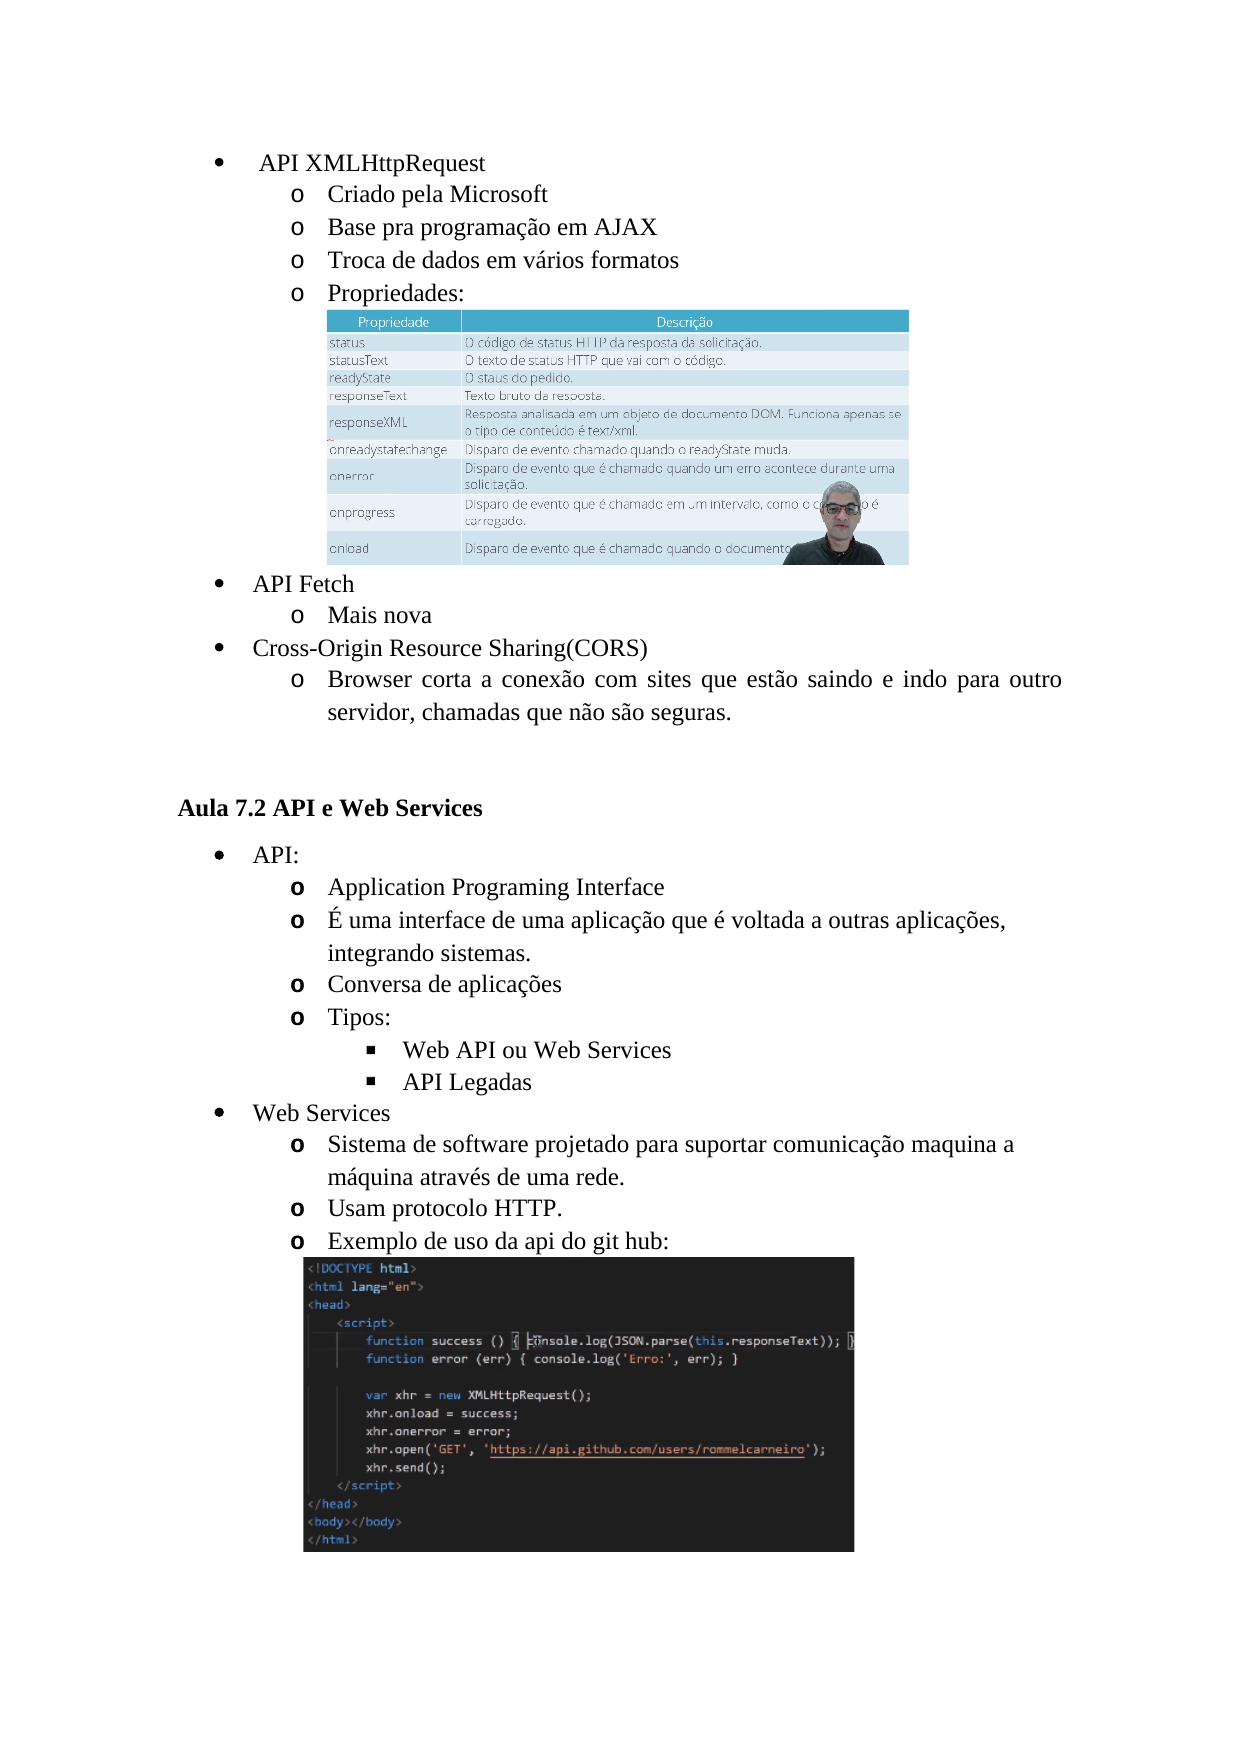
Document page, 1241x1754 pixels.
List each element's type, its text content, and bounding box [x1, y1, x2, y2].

list Web Services [215, 1098, 1063, 1126]
text Aula 7.2 API e Web Services [177, 793, 1063, 822]
list API XMLHttpRequest [215, 148, 1063, 176]
picture [303, 1257, 855, 1552]
list Usam protocolo HTTP. [290, 1193, 1063, 1224]
list É uma interface de uma aplicação que é voltada a outras aplicações, integrando sistemas. [290, 905, 1063, 967]
list Base pra programação em AJAX [290, 212, 1063, 243]
list Browser corta a conexão com sites que estão saindo e indo para outro servidor, chamadas que não são seguras. [290, 664, 1063, 726]
list Conversa de aplicações [290, 969, 1063, 1000]
list Troca de dados em vários formatos [290, 245, 1063, 276]
list Cross-Origin Resource Sharing(CORS) [215, 633, 1063, 662]
list Criado pela Microsoft [290, 179, 1063, 209]
list Sistema de software projetado para suportar comunicação maquina a máquina através de uma rede. [290, 1129, 1063, 1191]
list Tipos: [290, 1002, 1063, 1033]
list Mais nova [290, 600, 1063, 631]
list API: [215, 841, 1063, 869]
picture [326, 309, 910, 565]
list Exemplo de uso da api do git hub: [290, 1226, 1063, 1257]
list Application Programing Interface [290, 872, 1063, 902]
list API Legadas [365, 1067, 1063, 1095]
list Web API ou Web Services [365, 1036, 1063, 1064]
list Propriedades: [290, 278, 1063, 309]
